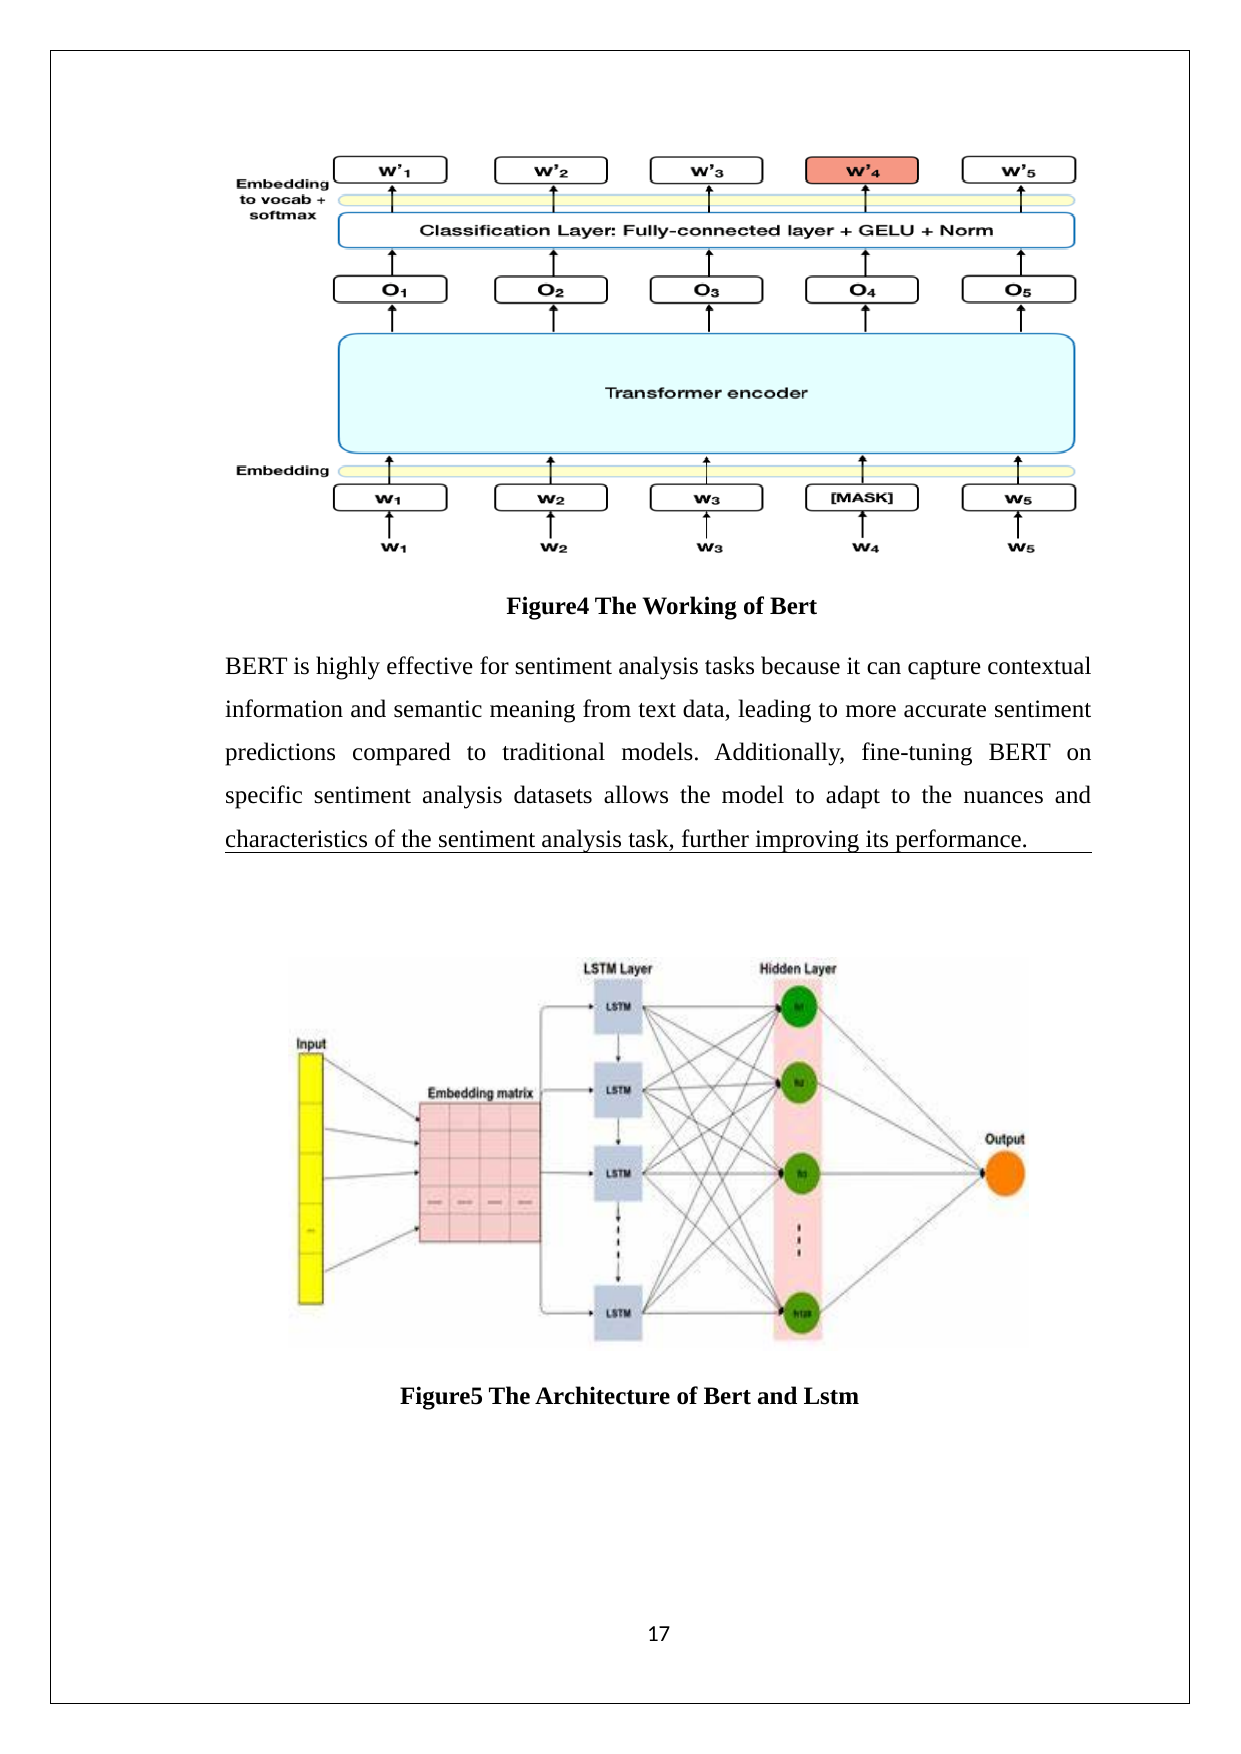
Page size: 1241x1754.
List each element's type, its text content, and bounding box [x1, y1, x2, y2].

text Figure4 The Working of Bert [225, 591, 1092, 620]
picture [225, 148, 1092, 561]
text Figure5 The Architecture of Bert and Lstm [225, 1381, 1092, 1410]
picture [288, 957, 1029, 1351]
text BERT is highly effective for sentiment analysis tasks because it can capture contextual information and semantic meaning from text data, leading to more accurate sentiment predictions compared to traditional models. Additionally, fine-tuning BERT on specific sentiment analysis datasets allows the model to adapt to the nuances and characteristics of the sentiment analysis task, further improving its performance. [225, 651, 1092, 852]
